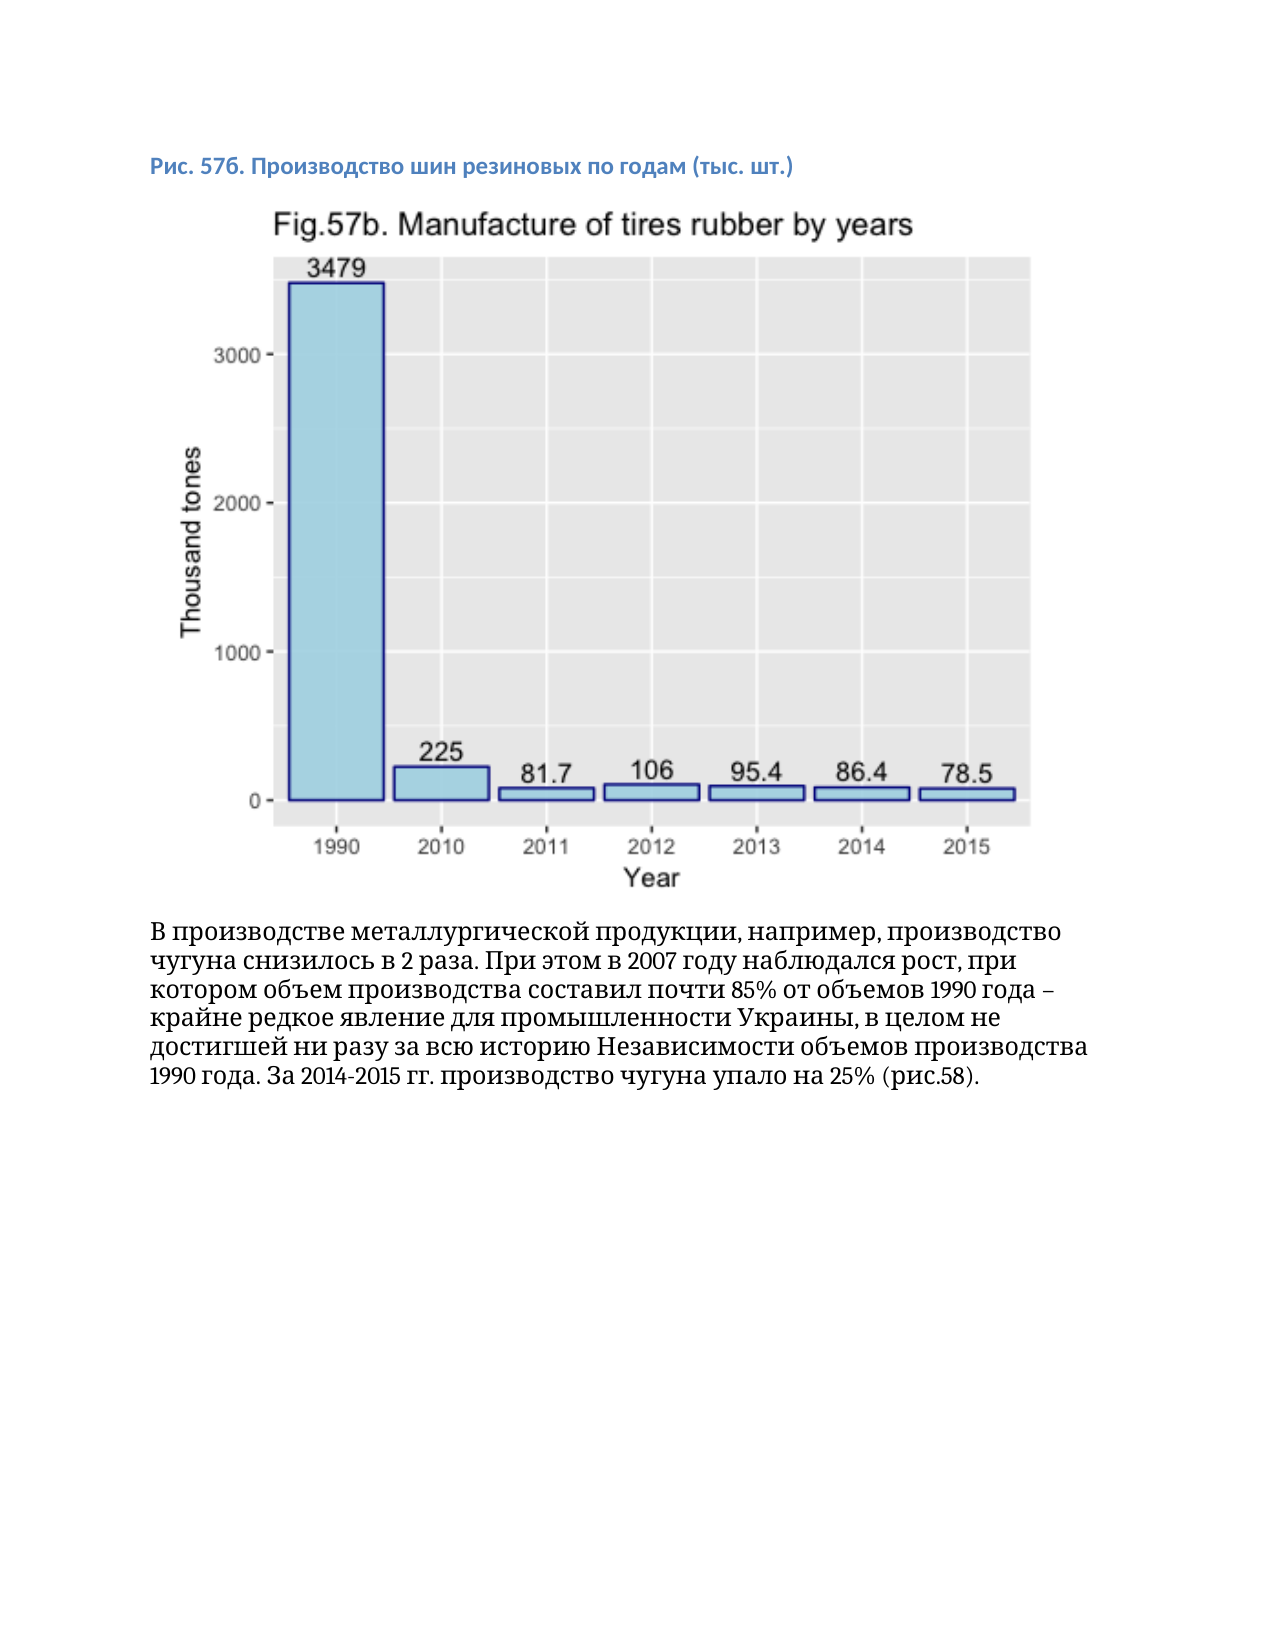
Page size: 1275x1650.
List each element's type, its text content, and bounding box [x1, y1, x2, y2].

text В производстве металлургической продукции, например, производство чугуна снизилось в 2 раза. При этом в 2007 году наблюдался рост, при котором объем производства составил почти 85% от объемов 1990 года – крайне редкое явление для промышленности Украины, в целом не достигшей ни разу за всю историю Независимости объемов производства 1990 года. За 2014-2015 гг. производство чугуна упало на 25% (рис.58). [150, 918, 1125, 1091]
subtitle Рис. 57б. Производство шин резиновых по годам (тыс. шт.) [150, 150, 1125, 181]
picture [168, 199, 1044, 900]
